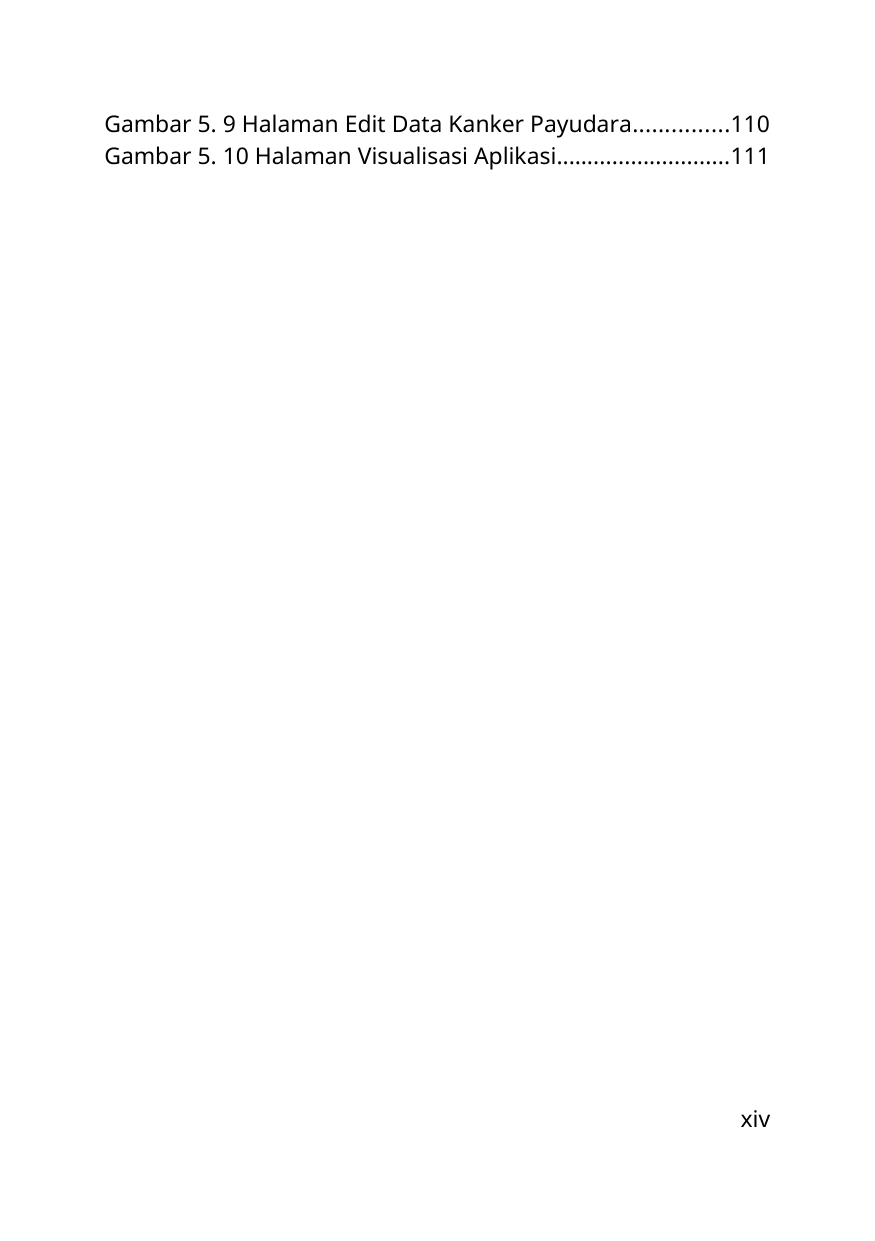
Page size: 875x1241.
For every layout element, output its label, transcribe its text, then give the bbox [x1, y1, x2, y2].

text Gambar 5. 10 Halaman Visualisasi Aplikasi 111 [104, 139, 770, 171]
text Gambar 5. 9 Halaman Edit Data Kanker Payudara 110 [104, 108, 770, 139]
